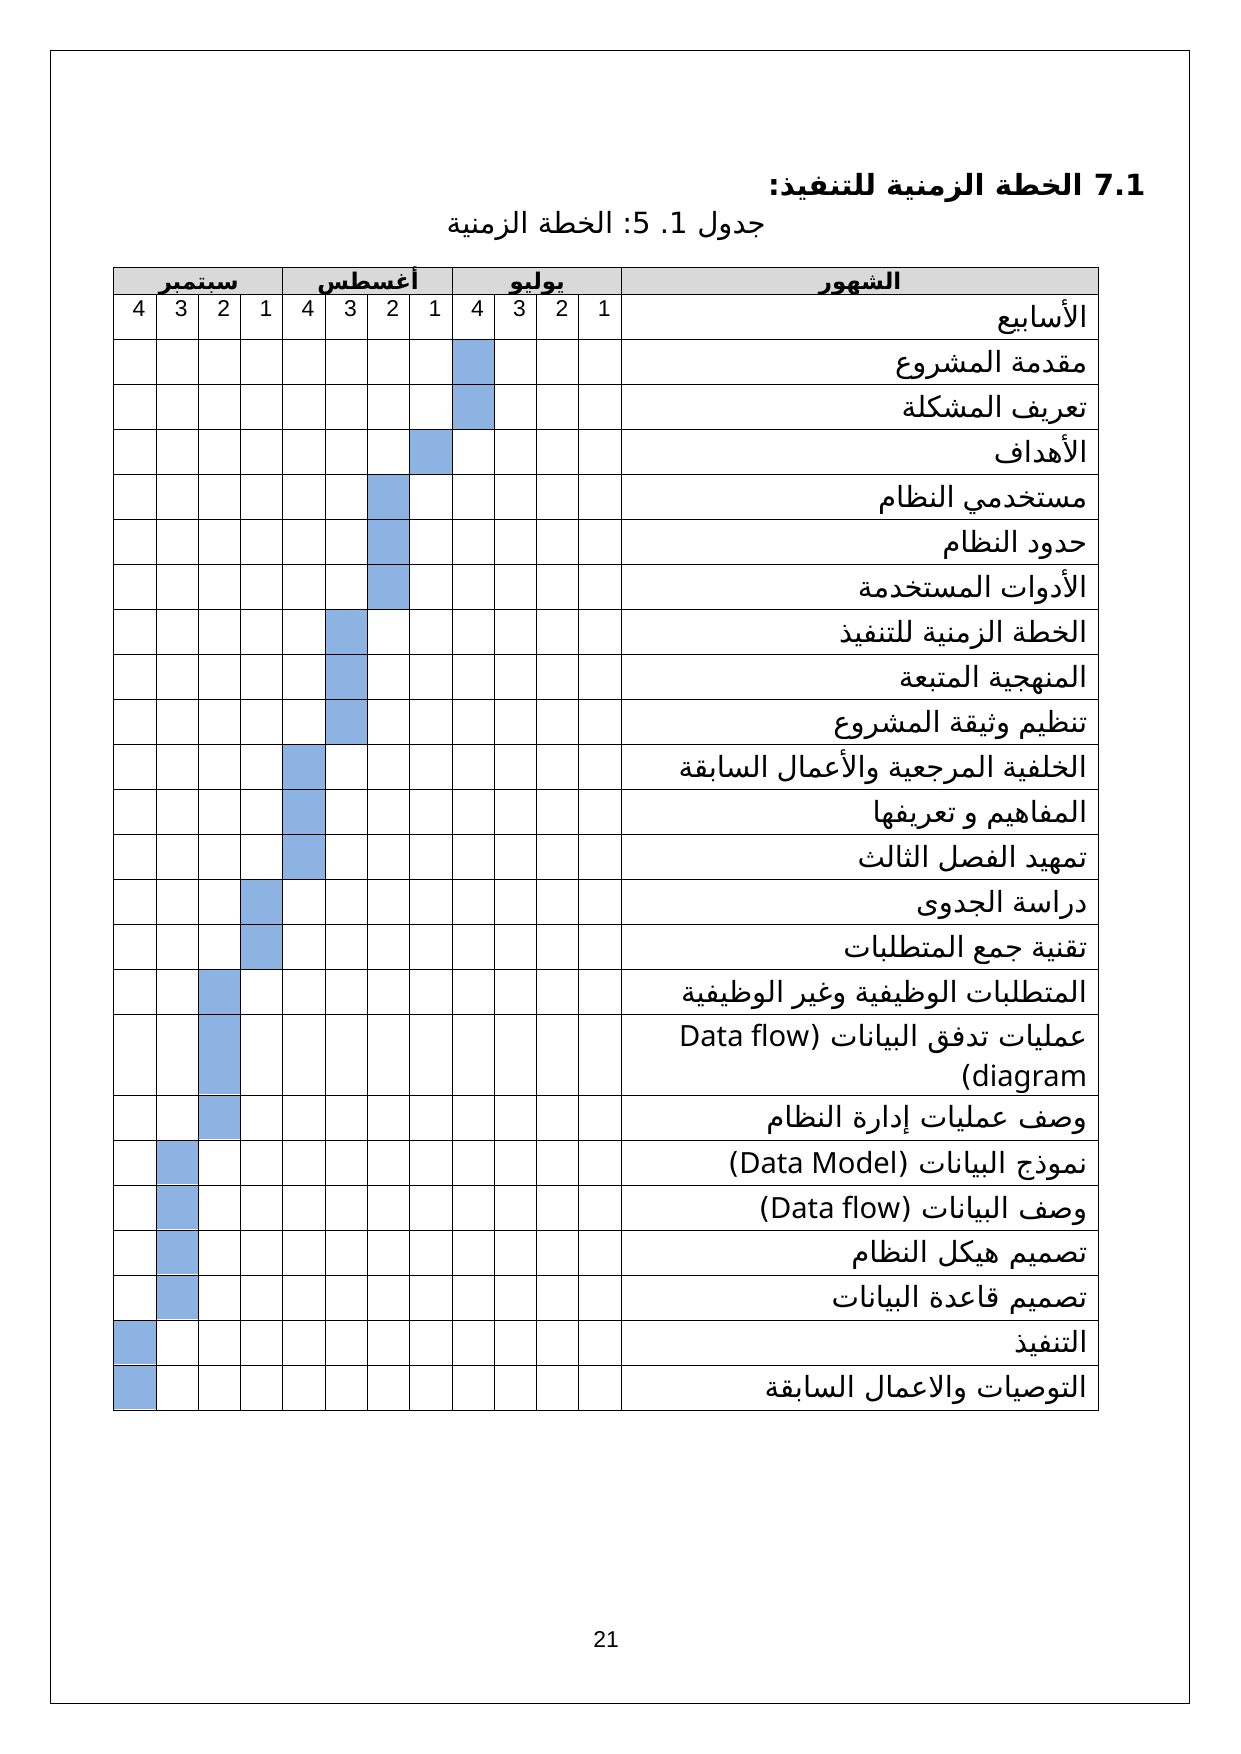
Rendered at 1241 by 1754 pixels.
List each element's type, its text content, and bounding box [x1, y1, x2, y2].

table_cell تعريف المشكلة [622, 385, 1098, 429]
table_cell [114, 1321, 156, 1364]
table_cell [283, 700, 325, 744]
table_cell [283, 745, 325, 789]
table_cell [453, 1366, 494, 1409]
table_cell [241, 700, 282, 744]
table_cell نموذج البيانات (Data Model) [622, 1141, 1098, 1184]
table_cell [495, 880, 536, 924]
table_cell [283, 475, 325, 519]
table_cell [241, 1096, 282, 1139]
table_cell [495, 340, 536, 384]
table_cell [579, 610, 621, 654]
table_cell [368, 835, 409, 879]
table_cell [410, 565, 452, 609]
table_cell [326, 475, 367, 519]
table_cell [410, 700, 452, 744]
table_cell [157, 970, 198, 1014]
table_cell [453, 1321, 494, 1364]
table_cell [157, 1015, 198, 1094]
table_cell [199, 340, 240, 384]
table_cell [579, 835, 621, 879]
table_cell [326, 925, 367, 969]
table_header الشهور [622, 268, 1098, 294]
table_cell [326, 1096, 367, 1139]
table_cell [241, 1141, 282, 1184]
table_cell [537, 1321, 578, 1364]
table_cell [410, 1015, 452, 1094]
table_cell [537, 565, 578, 609]
table_cell [495, 1366, 536, 1409]
table_cell [579, 1321, 621, 1364]
table_cell [283, 565, 325, 609]
table_cell [157, 655, 198, 699]
table_cell [157, 520, 198, 564]
table_cell [114, 745, 156, 789]
table_cell [537, 1141, 578, 1184]
table_cell [495, 1321, 536, 1364]
table_cell [368, 475, 409, 519]
table_cell [579, 925, 621, 969]
table_cell [283, 1276, 325, 1319]
table_cell [114, 700, 156, 744]
table_cell [114, 790, 156, 834]
table_cell [368, 340, 409, 384]
table_cell 2 [199, 295, 240, 339]
table_cell [241, 565, 282, 609]
table_cell [283, 1096, 325, 1139]
table_cell [241, 835, 282, 879]
table_cell [283, 1321, 325, 1364]
table_cell [283, 610, 325, 654]
table_cell [579, 1276, 621, 1319]
table_cell وصف عمليات إدارة النظام [622, 1096, 1098, 1139]
table_header يوليو [453, 268, 621, 294]
table_cell 4 [283, 295, 325, 339]
table_cell الأهداف [622, 430, 1098, 474]
table_cell [283, 925, 325, 969]
table_cell [368, 1186, 409, 1229]
table_cell [157, 1141, 198, 1184]
table_cell [368, 1231, 409, 1274]
table_cell [495, 610, 536, 654]
table_cell [114, 610, 156, 654]
table_cell [537, 610, 578, 654]
table_cell [495, 1276, 536, 1319]
table_cell [495, 700, 536, 744]
table_cell [495, 655, 536, 699]
table_cell [326, 340, 367, 384]
table_cell [453, 1276, 494, 1319]
table_cell [283, 1366, 325, 1409]
table_cell [326, 790, 367, 834]
table_cell [453, 520, 494, 564]
table_cell [453, 1096, 494, 1139]
table_cell [283, 835, 325, 879]
table_cell [157, 1366, 198, 1409]
table_cell [495, 520, 536, 564]
table_cell [453, 475, 494, 519]
table_cell [199, 1141, 240, 1184]
table_cell [114, 655, 156, 699]
table_cell [199, 1096, 240, 1139]
table_cell [326, 1141, 367, 1184]
table_cell [241, 655, 282, 699]
table_cell [495, 385, 536, 429]
table_cell [114, 1141, 156, 1184]
table_cell حدود النظام [622, 520, 1098, 564]
table_cell [199, 475, 240, 519]
table_cell [410, 1366, 452, 1409]
table_cell تصميم هيكل النظام [622, 1231, 1098, 1274]
table_cell [495, 430, 536, 474]
table_cell [495, 1231, 536, 1274]
table_cell [537, 1186, 578, 1229]
table_cell 4 [114, 295, 156, 339]
table_cell [453, 565, 494, 609]
table_cell [199, 1366, 240, 1409]
table_cell [199, 610, 240, 654]
table_cell [368, 565, 409, 609]
table_cell [453, 385, 494, 429]
table_cell [410, 385, 452, 429]
table_cell [157, 700, 198, 744]
table_cell [368, 1141, 409, 1184]
table_cell [495, 1096, 536, 1139]
table_cell [157, 385, 198, 429]
table_cell 3 [326, 295, 367, 339]
table_cell [157, 565, 198, 609]
table_cell [579, 385, 621, 429]
table_cell [368, 385, 409, 429]
table_cell [199, 1231, 240, 1274]
table_cell [199, 565, 240, 609]
table_cell [114, 385, 156, 429]
table_cell [495, 835, 536, 879]
table_cell [157, 1096, 198, 1139]
table_cell الأدوات المستخدمة [622, 565, 1098, 609]
table_cell [579, 475, 621, 519]
table_cell [157, 340, 198, 384]
table_cell [537, 520, 578, 564]
table_cell [495, 925, 536, 969]
table_cell 1 [410, 295, 452, 339]
table_cell 1 [241, 295, 282, 339]
table_cell [326, 745, 367, 789]
table_cell دراسة الجدوى [622, 880, 1098, 924]
table_cell [241, 1366, 282, 1409]
table_cell [537, 1276, 578, 1319]
table_cell [199, 430, 240, 474]
table_cell [114, 1096, 156, 1139]
table_cell [537, 430, 578, 474]
table_cell تقنية جمع المتطلبات [622, 925, 1098, 969]
table_cell [241, 1321, 282, 1364]
table_cell [283, 655, 325, 699]
table_cell [495, 970, 536, 1014]
table_cell [453, 880, 494, 924]
table_cell [410, 430, 452, 474]
table_cell [199, 385, 240, 429]
table_cell [326, 430, 367, 474]
table_cell [537, 1366, 578, 1409]
table_cell [241, 430, 282, 474]
table_cell [453, 790, 494, 834]
table_cell [537, 1096, 578, 1139]
table_cell [537, 340, 578, 384]
table_cell [410, 1096, 452, 1139]
table_cell [368, 1015, 409, 1094]
table_cell [283, 1186, 325, 1229]
table_cell [157, 610, 198, 654]
table_cell [283, 1231, 325, 1274]
table_cell الخطة الزمنية للتنفيذ [622, 610, 1098, 654]
table_cell [283, 790, 325, 834]
table_cell [495, 1015, 536, 1094]
table_cell [410, 475, 452, 519]
table_cell [326, 970, 367, 1014]
table_cell 4 [453, 295, 494, 339]
table_cell [114, 1366, 156, 1409]
table_cell [326, 835, 367, 879]
table_cell [410, 970, 452, 1014]
table_cell [368, 1366, 409, 1409]
table_cell [579, 655, 621, 699]
table_cell [537, 880, 578, 924]
table_cell [114, 340, 156, 384]
table_cell [326, 520, 367, 564]
table_cell [114, 1231, 156, 1274]
table_cell [114, 925, 156, 969]
table_cell [283, 340, 325, 384]
table_cell [199, 790, 240, 834]
table_cell [453, 430, 494, 474]
table_cell [157, 1321, 198, 1364]
table_cell تمهيد الفصل الثالث [622, 835, 1098, 879]
table_cell [199, 1186, 240, 1229]
table_cell [368, 1096, 409, 1139]
table_cell [537, 745, 578, 789]
table_cell [157, 430, 198, 474]
table_cell [241, 610, 282, 654]
table_cell [537, 925, 578, 969]
table_cell [199, 1276, 240, 1319]
table_cell [199, 1015, 240, 1094]
table_cell [537, 700, 578, 744]
table_cell [579, 700, 621, 744]
table_cell [199, 520, 240, 564]
table_cell [114, 430, 156, 474]
table_cell [326, 1015, 367, 1094]
table_cell [114, 835, 156, 879]
table_cell [241, 1186, 282, 1229]
table_cell مقدمة المشروع [622, 340, 1098, 384]
table_cell [114, 520, 156, 564]
table_cell [326, 1276, 367, 1319]
table_cell [410, 745, 452, 789]
table_cell 2 [537, 295, 578, 339]
table_cell [241, 1015, 282, 1094]
table_cell [368, 880, 409, 924]
table_cell الخلفية المرجعية والأعمال السابقة [622, 745, 1098, 789]
table_cell [368, 1276, 409, 1319]
table_cell التنفيذ [622, 1321, 1098, 1364]
table_cell 1 [579, 295, 621, 339]
table_cell [326, 1186, 367, 1229]
table_cell [453, 925, 494, 969]
table_cell [199, 835, 240, 879]
table_cell [199, 745, 240, 789]
table_cell [495, 790, 536, 834]
list الخطة الزمنية للتنفيذ: [118, 168, 1094, 202]
table_cell [368, 1321, 409, 1364]
table_cell [410, 340, 452, 384]
table_cell المتطلبات الوظيفية وغير الوظيفية [622, 970, 1098, 1014]
table_cell [579, 790, 621, 834]
table_cell [326, 655, 367, 699]
table_cell التوصيات والاعمال السابقة [622, 1366, 1098, 1409]
table_cell [114, 1015, 156, 1094]
table_cell [241, 520, 282, 564]
table_cell [453, 655, 494, 699]
table_header سبتمبر [114, 268, 282, 294]
table_cell [157, 880, 198, 924]
table_cell [114, 1276, 156, 1319]
table_cell [410, 925, 452, 969]
table_cell تنظيم وثيقة المشروع [622, 700, 1098, 744]
table_cell [495, 745, 536, 789]
table_cell [368, 700, 409, 744]
table_cell [241, 970, 282, 1014]
table_cell [241, 745, 282, 789]
table_cell [326, 880, 367, 924]
table_cell [114, 475, 156, 519]
table_cell [368, 745, 409, 789]
table_cell [157, 925, 198, 969]
table_cell [368, 610, 409, 654]
table_cell [283, 880, 325, 924]
table_cell [241, 340, 282, 384]
table_cell [453, 1015, 494, 1094]
table_cell [410, 610, 452, 654]
table_cell [368, 970, 409, 1014]
table_cell [199, 925, 240, 969]
table_cell [283, 520, 325, 564]
table_cell [579, 340, 621, 384]
table_cell [537, 385, 578, 429]
table_cell [283, 970, 325, 1014]
table_cell [326, 700, 367, 744]
table_cell المفاهيم و تعريفها [622, 790, 1098, 834]
table_cell [453, 745, 494, 789]
table_cell [579, 970, 621, 1014]
table_cell [368, 520, 409, 564]
table_cell [410, 520, 452, 564]
table_cell [326, 1366, 367, 1409]
table_cell عمليات تدفق البيانات (Data flow diagram) [622, 1015, 1098, 1094]
table_cell [114, 1186, 156, 1229]
table_cell [241, 790, 282, 834]
table_cell [453, 1231, 494, 1274]
table_cell [326, 1231, 367, 1274]
table_cell [410, 1276, 452, 1319]
table_cell [495, 1141, 536, 1184]
table_cell [537, 655, 578, 699]
table_cell [114, 970, 156, 1014]
table_cell [579, 1366, 621, 1409]
table_cell [199, 1321, 240, 1364]
table_cell [410, 1321, 452, 1364]
table_cell [199, 880, 240, 924]
table_cell [157, 1231, 198, 1274]
table_cell [453, 1186, 494, 1229]
table_cell [241, 385, 282, 429]
table_cell [410, 1231, 452, 1274]
table_header أغسطس [283, 268, 452, 294]
table_cell [579, 1231, 621, 1274]
table_cell [157, 1276, 198, 1319]
table_cell 2 [368, 295, 409, 339]
table_cell [579, 1186, 621, 1229]
table_cell [537, 970, 578, 1014]
table_cell تصميم قاعدة البيانات [622, 1276, 1098, 1319]
table_cell [495, 1186, 536, 1229]
table_cell [579, 1096, 621, 1139]
table_cell [283, 430, 325, 474]
table_cell [579, 520, 621, 564]
list جدول 1. 5: الخطة الزمنية [118, 207, 1094, 241]
table_cell [241, 925, 282, 969]
table_cell المنهجية المتبعة [622, 655, 1098, 699]
table_cell [410, 835, 452, 879]
table_cell [368, 925, 409, 969]
table_cell مستخدمي النظام [622, 475, 1098, 519]
table_cell [283, 1015, 325, 1094]
table_cell [368, 655, 409, 699]
table_cell 3 [495, 295, 536, 339]
table_cell [241, 880, 282, 924]
table_cell [326, 1321, 367, 1364]
table_cell [326, 385, 367, 429]
table_cell [579, 430, 621, 474]
table_cell [410, 1141, 452, 1184]
table_cell [537, 1231, 578, 1274]
table_cell [157, 475, 198, 519]
table_cell وصف البيانات (Data flow) [622, 1186, 1098, 1229]
table_cell [326, 565, 367, 609]
table_cell [368, 790, 409, 834]
table_cell [410, 880, 452, 924]
table_cell [368, 430, 409, 474]
table_cell [157, 790, 198, 834]
table_cell [495, 565, 536, 609]
table_cell [579, 880, 621, 924]
table_cell الأسابيع [622, 295, 1098, 339]
table_cell [410, 1186, 452, 1229]
table_cell [537, 790, 578, 834]
table_cell [157, 1186, 198, 1229]
table_cell [453, 610, 494, 654]
table_cell [453, 1141, 494, 1184]
table_cell [199, 700, 240, 744]
table_cell [410, 655, 452, 699]
table_cell [241, 1231, 282, 1274]
table_cell [579, 565, 621, 609]
table_cell [283, 1141, 325, 1184]
table_cell [453, 700, 494, 744]
table_cell [157, 745, 198, 789]
table_cell [579, 1141, 621, 1184]
table_cell [453, 970, 494, 1014]
table_cell [326, 610, 367, 654]
table_cell [241, 1276, 282, 1319]
table_cell [114, 565, 156, 609]
table_cell [241, 475, 282, 519]
table_cell [537, 475, 578, 519]
table_cell [157, 835, 198, 879]
table_cell [199, 655, 240, 699]
table_cell [199, 970, 240, 1014]
table_cell [495, 475, 536, 519]
table_cell [579, 1015, 621, 1094]
table_cell [579, 745, 621, 789]
table_cell [453, 340, 494, 384]
table_cell [537, 1015, 578, 1094]
table_cell [537, 835, 578, 879]
table_cell [114, 880, 156, 924]
table_cell 3 [157, 295, 198, 339]
table_cell [283, 385, 325, 429]
table_cell [453, 835, 494, 879]
table_cell [410, 790, 452, 834]
